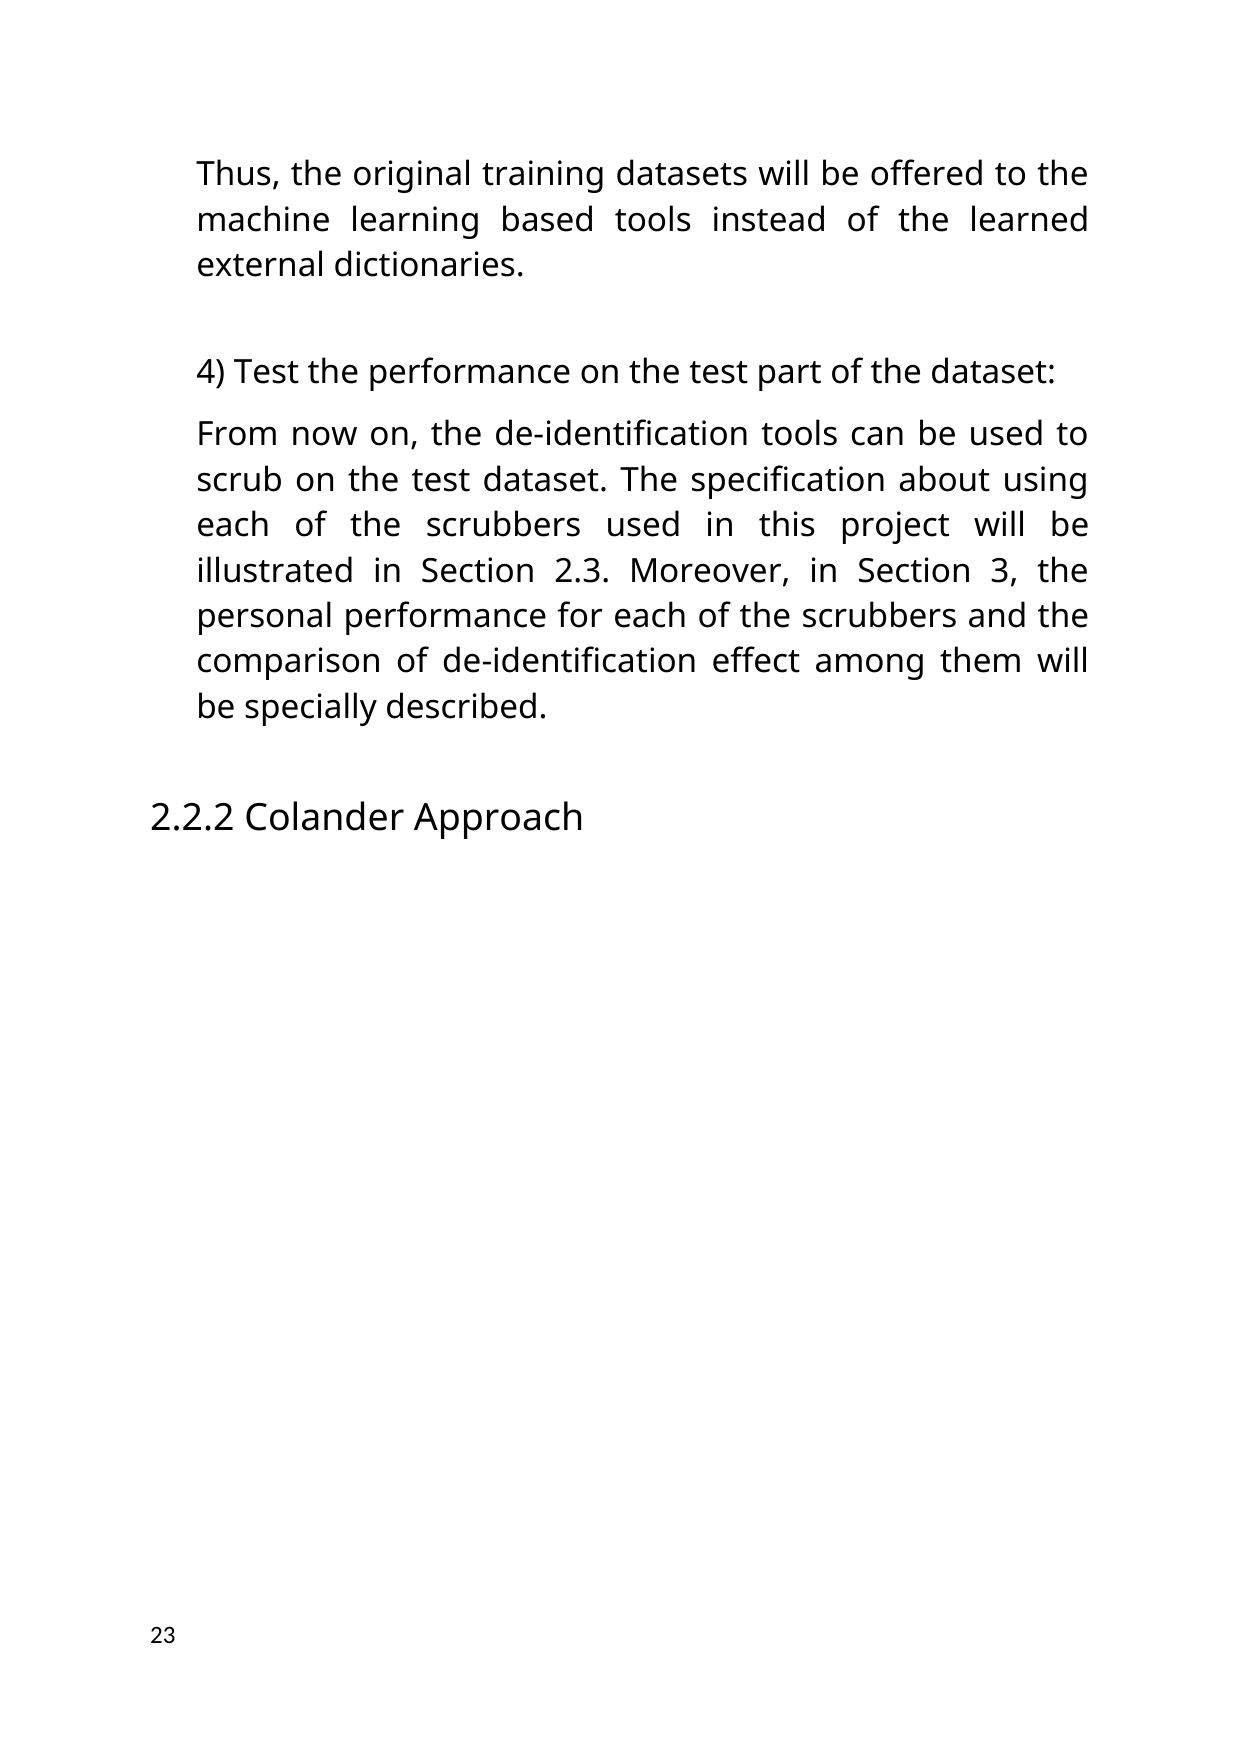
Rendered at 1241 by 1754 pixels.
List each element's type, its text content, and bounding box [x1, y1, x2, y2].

text From now on, the de-identification tools can be used to scrub on the test dataset. The specification about using each of the scrubbers used in this project will be illustrated in Section 2.3. Moreover, in Section 3, the personal performance for each of the scrubbers and the comparison of de-identification effect among them will be specially described. [196, 410, 1090, 728]
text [196, 150, 1090, 286]
subtitle 2.2.2 Colander Approach [150, 790, 1090, 841]
list Test the performance on the test part of the dataset: [196, 348, 1090, 393]
